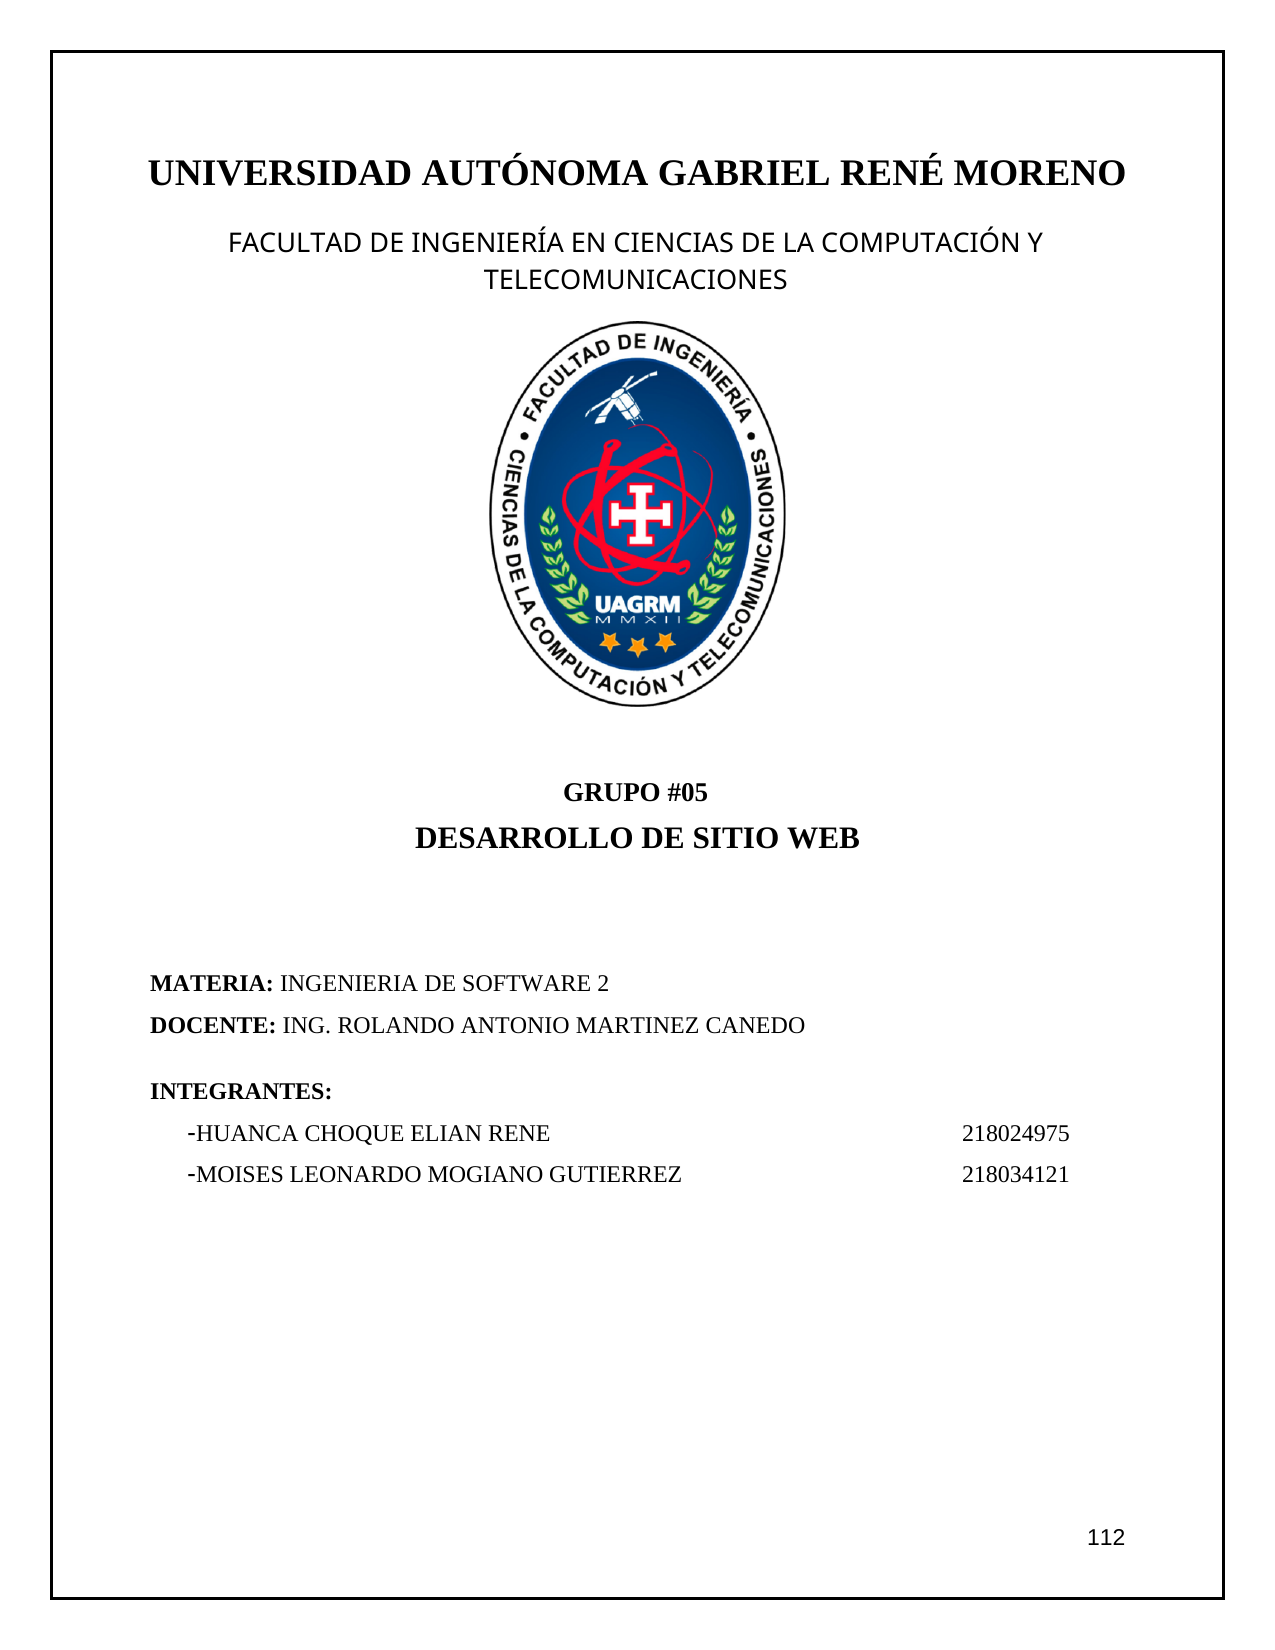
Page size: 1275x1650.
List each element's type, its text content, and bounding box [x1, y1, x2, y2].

list MOISES LEONARDO MOGIANO GUTIERREZ 218034121 [187, 1160, 1119, 1187]
text INTEGRANTES: [150, 1077, 1125, 1105]
subtitle DESARROLLO DE SITIO WEB [150, 819, 1125, 910]
text GRUPO #05 [152, 776, 1118, 807]
text MATERIA: INGENIERIA DE SOFTWARE 2 [150, 969, 1125, 997]
text DOCENTE: ING. ROLANDO ANTONIO MARTINEZ CANEDO [150, 1011, 1125, 1038]
text FACULTAD DE INGENIERÍA EN CIENCIAS DE LA COMPUTACIÓN Y TELECOMUNICACIONES [152, 224, 1118, 297]
list HUANCA CHOQUE ELIAN RENE 218024975 [187, 1118, 1119, 1146]
picture [489, 321, 786, 707]
text UNIVERSIDAD AUTÓNOMA GABRIEL RENÉ MORENO [53, 150, 1222, 219]
